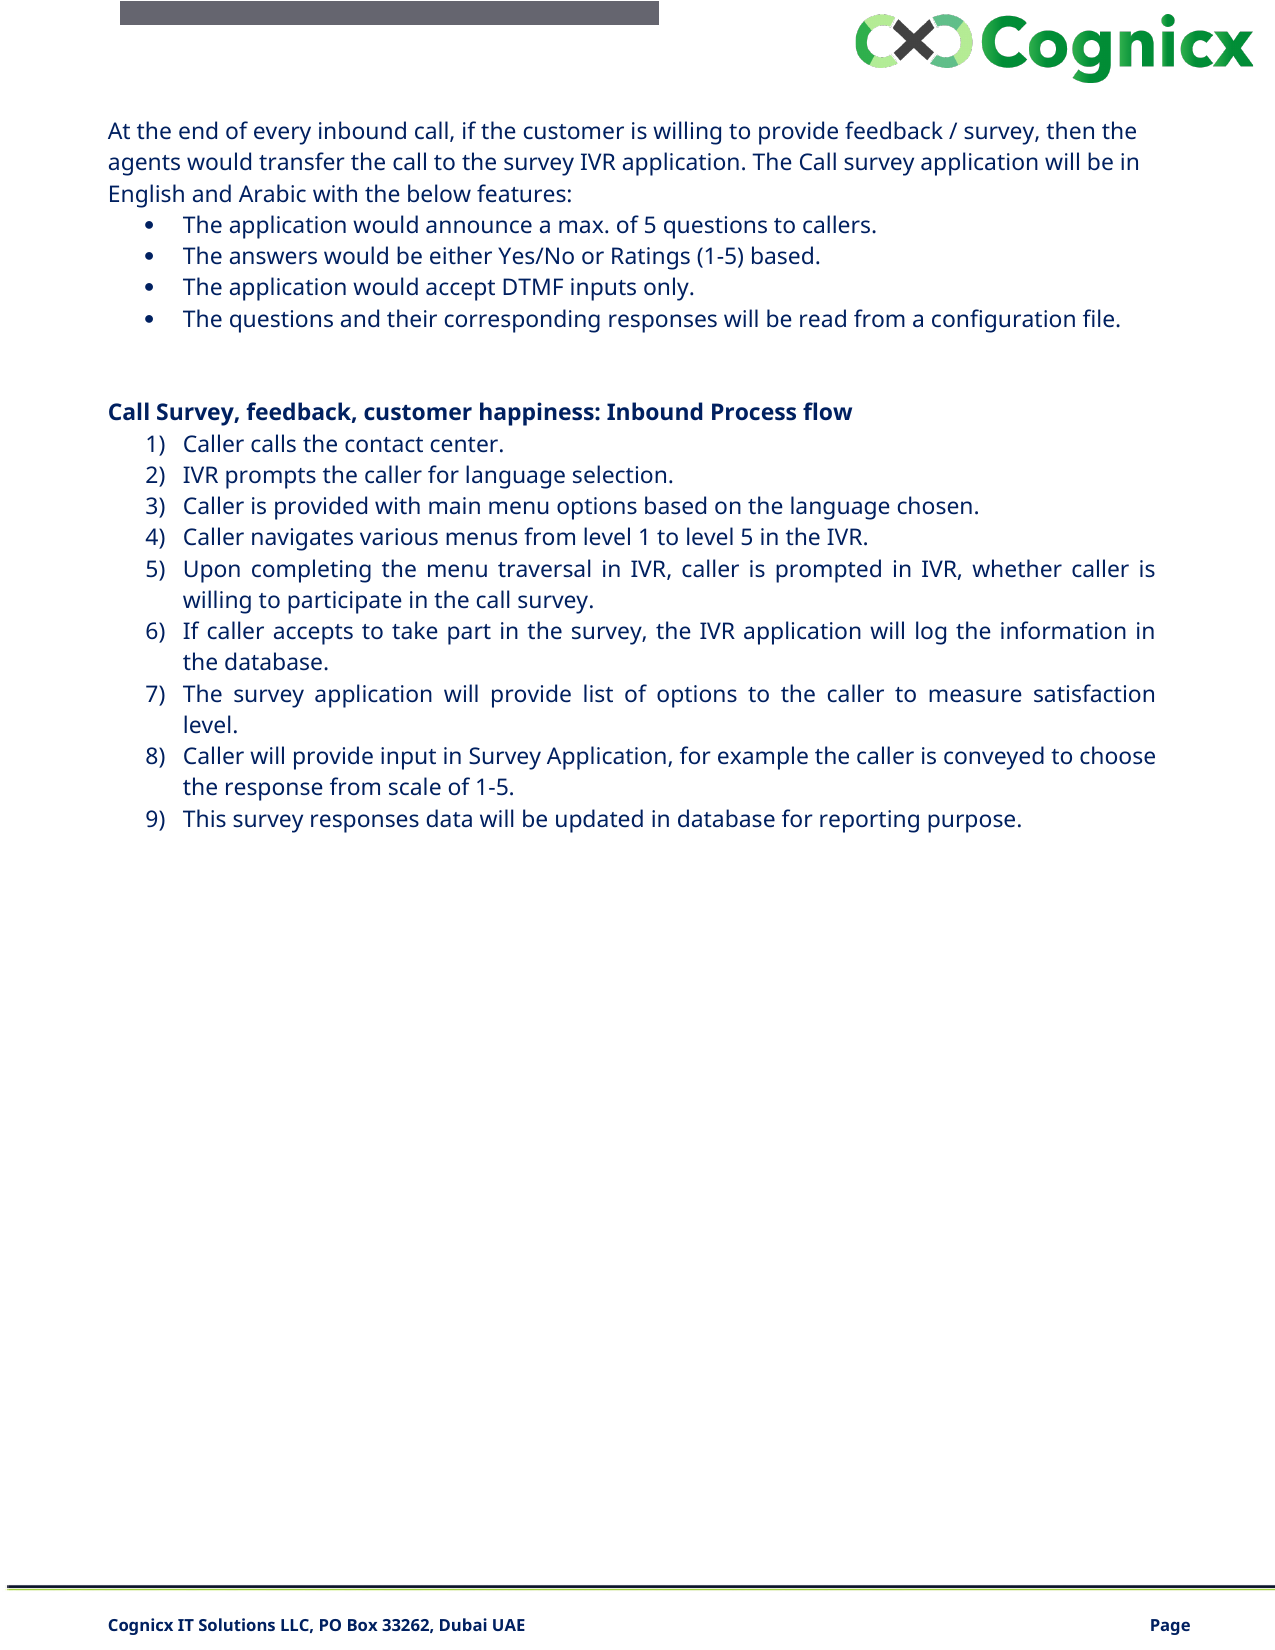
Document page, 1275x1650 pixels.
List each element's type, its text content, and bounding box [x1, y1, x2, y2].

list If caller accepts to take part in the survey, the IVR application will log the information in the database. [145, 615, 1158, 677]
list The answers would be either Yes/No or Ratings (1-5) based. [145, 240, 1158, 271]
list Caller navigates various menus from level 1 to level 5 in the IVR. [145, 521, 1158, 552]
text At the end of every inbound call, if the customer is willing to provide feedback / survey, then the agents would transfer the call to the survey IVR application. The Call survey application will be in English and Arabic with the below features: [108, 115, 1158, 209]
list This survey responses data will be updated in database for reporting purpose. [145, 802, 1158, 834]
list IVR prompts the caller for language selection. [145, 459, 1158, 490]
list The survey application will provide list of options to the caller to measure satisfaction level. [145, 677, 1158, 740]
list Caller will provide input in Survey Application, for example the caller is conveyed to choose the response from scale of 1-5. [145, 740, 1158, 802]
list Upon completing the menu traversal in IVR, caller is prompted in IVR, whether caller is willing to participate in the call survey. [145, 552, 1158, 615]
list The application would accept DTMF inputs only. [145, 271, 1158, 302]
picture [2, 1584, 1275, 1592]
text Call Survey, feedback, customer happiness: Inbound Process flow [108, 396, 1158, 427]
list The questions and their corresponding responses will be read from a configuration file. [145, 302, 1158, 334]
list Caller calls the contact center. [145, 427, 1158, 459]
picture [120, 1, 659, 25]
list Caller is provided with main menu options based on the language chosen. [145, 490, 1158, 521]
picture [855, 14, 1254, 83]
list The application would announce a max. of 5 questions to callers. [145, 209, 1158, 240]
